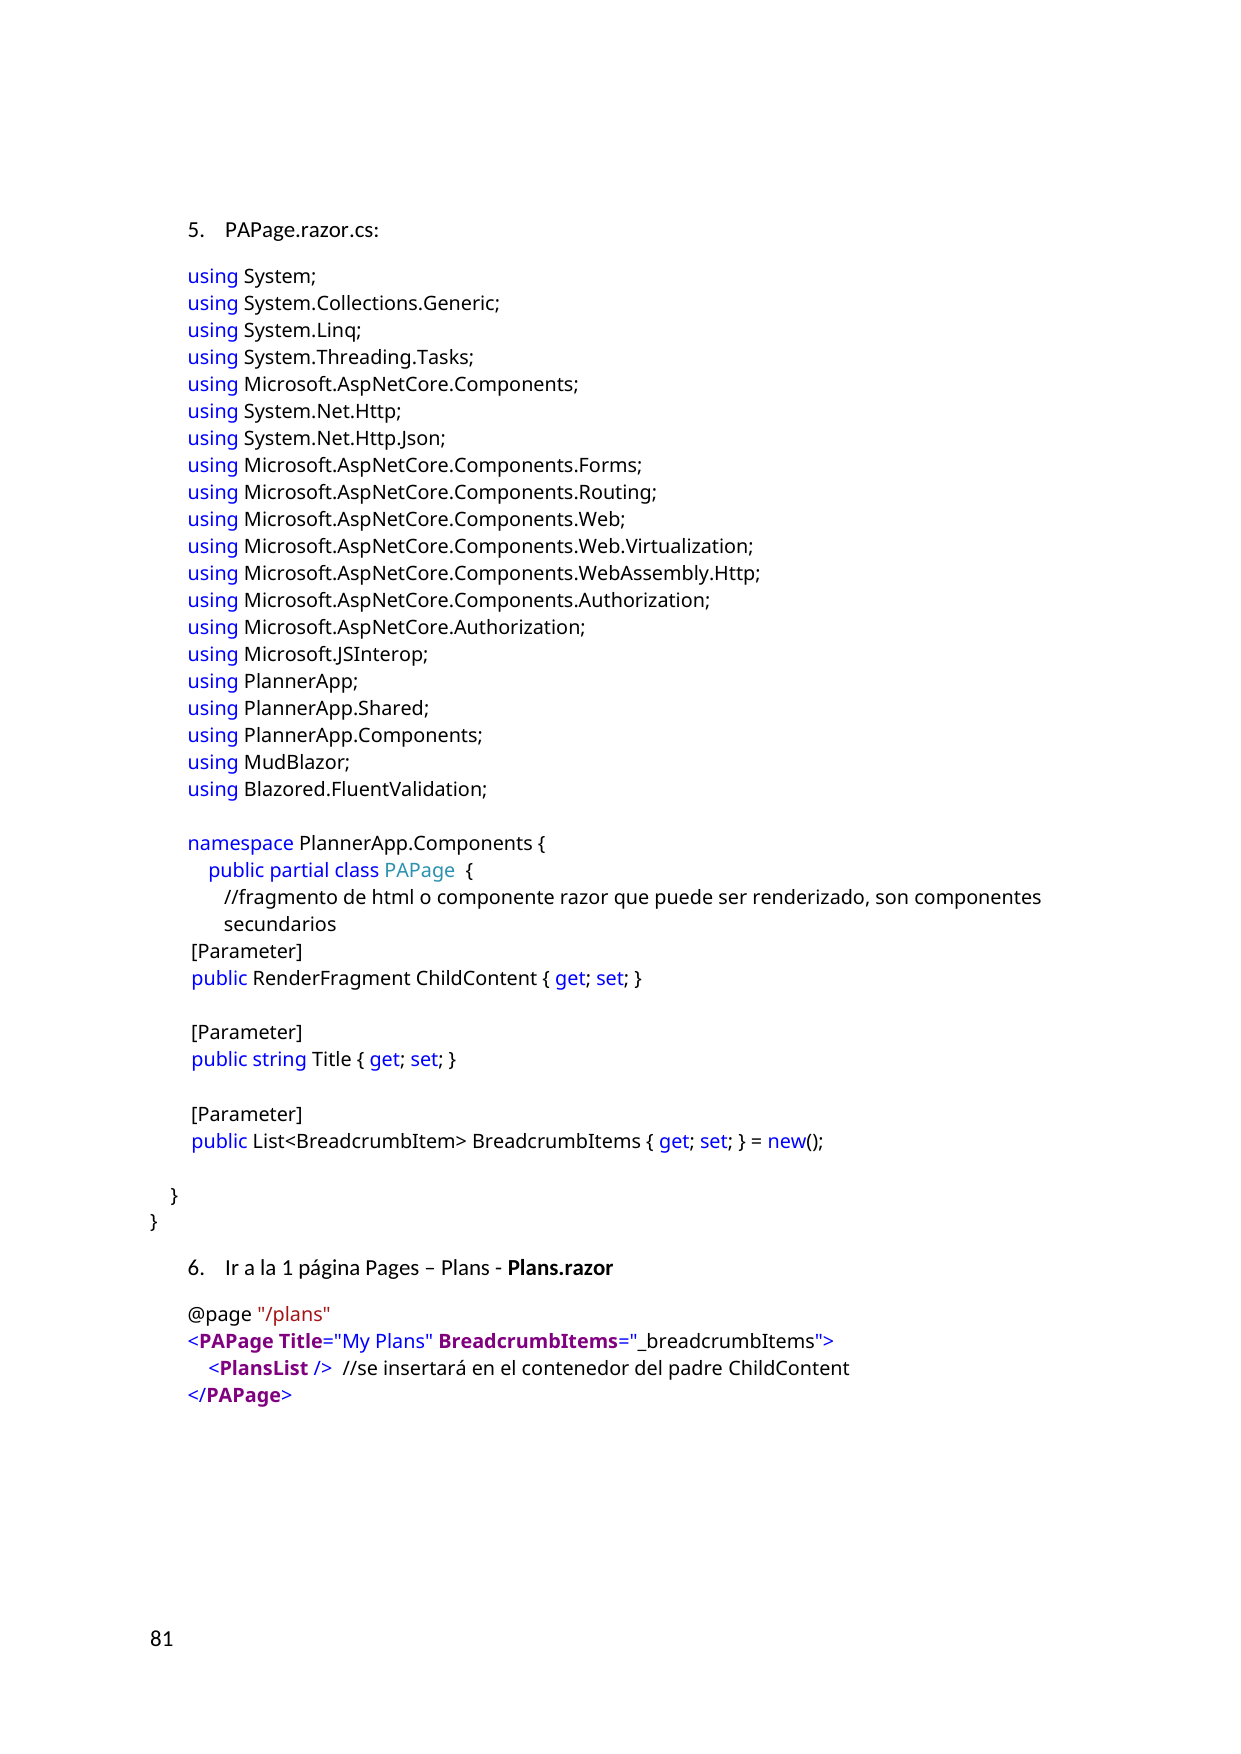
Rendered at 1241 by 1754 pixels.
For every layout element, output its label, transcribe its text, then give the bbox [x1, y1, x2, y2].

text public RenderFragment ChildContent { get; set; } [150, 964, 1090, 991]
text [Parameter] [150, 937, 1090, 964]
text using PlannerApp.Shared; [187, 694, 1090, 721]
text namespace PlannerApp.Components { [187, 829, 1090, 856]
text using Microsoft.AspNetCore.Components.Routing; [187, 478, 1090, 505]
text </PAPage> [187, 1381, 1090, 1408]
text } [150, 1181, 1090, 1208]
text using MudBlazor; [187, 748, 1090, 775]
text } [150, 1208, 1090, 1235]
list PAPage.razor.cs: [187, 216, 1090, 244]
text using Microsoft.AspNetCore.Authorization; [187, 613, 1090, 640]
text public string Title { get; set; } [150, 1045, 1090, 1072]
text public partial class PAPage { [187, 856, 1090, 883]
text using System.Net.Http; [187, 397, 1090, 424]
text [Parameter] [150, 1100, 1090, 1127]
text using Microsoft.AspNetCore.Components.Forms; [187, 451, 1090, 478]
text using System.Linq; [187, 316, 1090, 343]
text using System.Net.Http.Json; [187, 424, 1090, 451]
text using Microsoft.AspNetCore.Components; [187, 370, 1090, 397]
text public List<BreadcrumbItem> BreadcrumbItems { get; set; } = new(); [150, 1127, 1090, 1154]
text using System; [187, 262, 1090, 289]
text @page "/plans" [187, 1300, 1090, 1327]
text using PlannerApp; [187, 667, 1090, 694]
text using System.Threading.Tasks; [187, 343, 1090, 370]
text using Microsoft.JSInterop; [187, 640, 1090, 667]
text using PlannerApp.Components; [187, 721, 1090, 748]
text using Microsoft.AspNetCore.Components.Web.Virtualization; [187, 532, 1090, 559]
text [Parameter] [150, 1018, 1090, 1045]
list Ir a la 1 página Pages – Plans - Plans.razor [187, 1253, 1090, 1282]
text using Microsoft.AspNetCore.Components.Web; [187, 505, 1090, 532]
text using Blazored.FluentValidation; [187, 775, 1090, 802]
text using System.Collections.Generic; [187, 289, 1090, 316]
text <PlansList /> //se insertará en el contenedor del padre ChildContent [187, 1354, 1090, 1381]
text using Microsoft.AspNetCore.Components.Authorization; [187, 586, 1090, 613]
text //fragmento de html o componente razor que puede ser renderizado, son componentes secundarios [224, 883, 1090, 937]
text <PAPage Title="My Plans" BreadcrumbItems="_breadcrumbItems"> [187, 1327, 1090, 1354]
text using Microsoft.AspNetCore.Components.WebAssembly.Http; [187, 559, 1090, 586]
